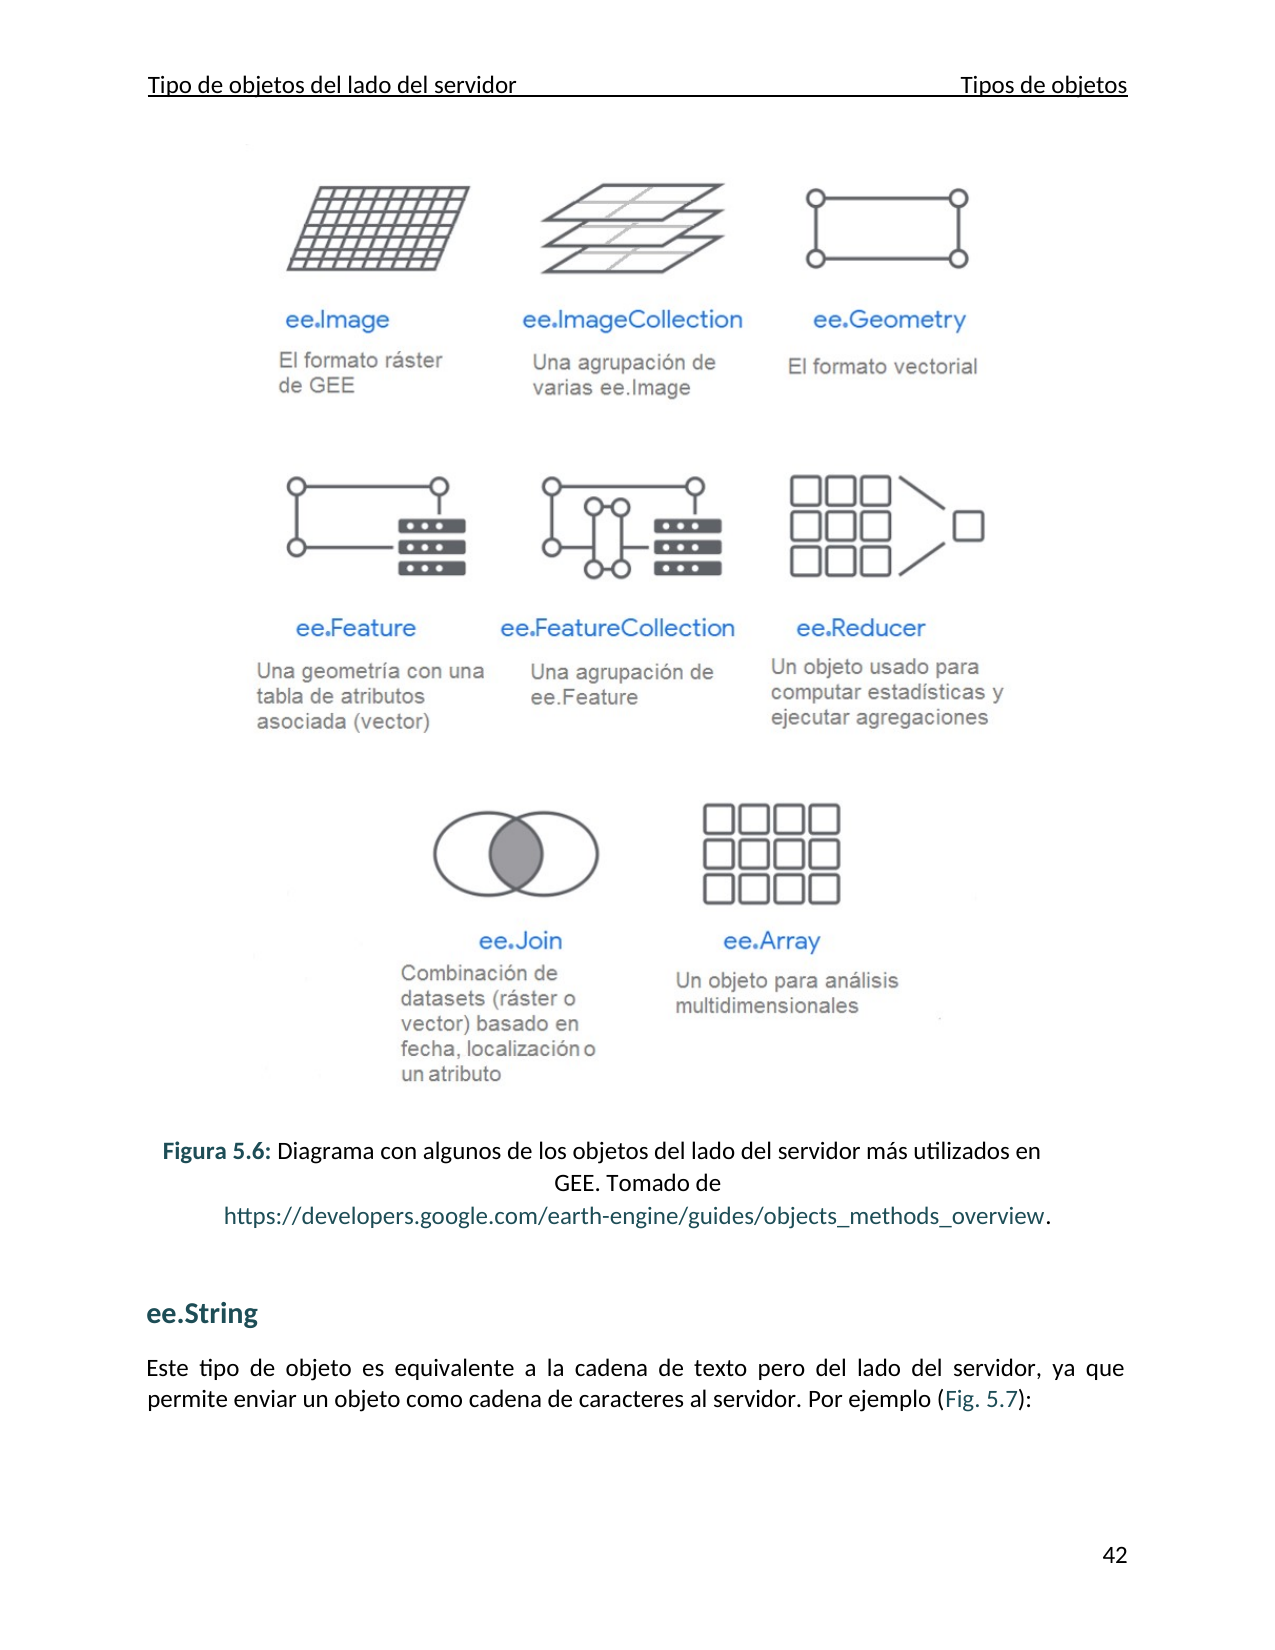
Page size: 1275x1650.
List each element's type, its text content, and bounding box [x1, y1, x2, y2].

text GEE. Tomado de [148, 1167, 1127, 1198]
text https://developers.google.com/earth-engine/guides/objects_methods_overview. [148, 1200, 1127, 1230]
text Este tipo de objeto es equivalente a la cadena de texto pero del lado del servidor, ya que permite enviar un objeto como cadena de caracteres al servidor. Por ejemplo (Fig. 5.7): [146, 1352, 1127, 1414]
subtitle ee.String [146, 1294, 1127, 1331]
text Figura 5.6: Diagrama con algunos de los objetos del lado del servidor más utilizados en [163, 1135, 1127, 1166]
picture [245, 144, 1030, 1118]
